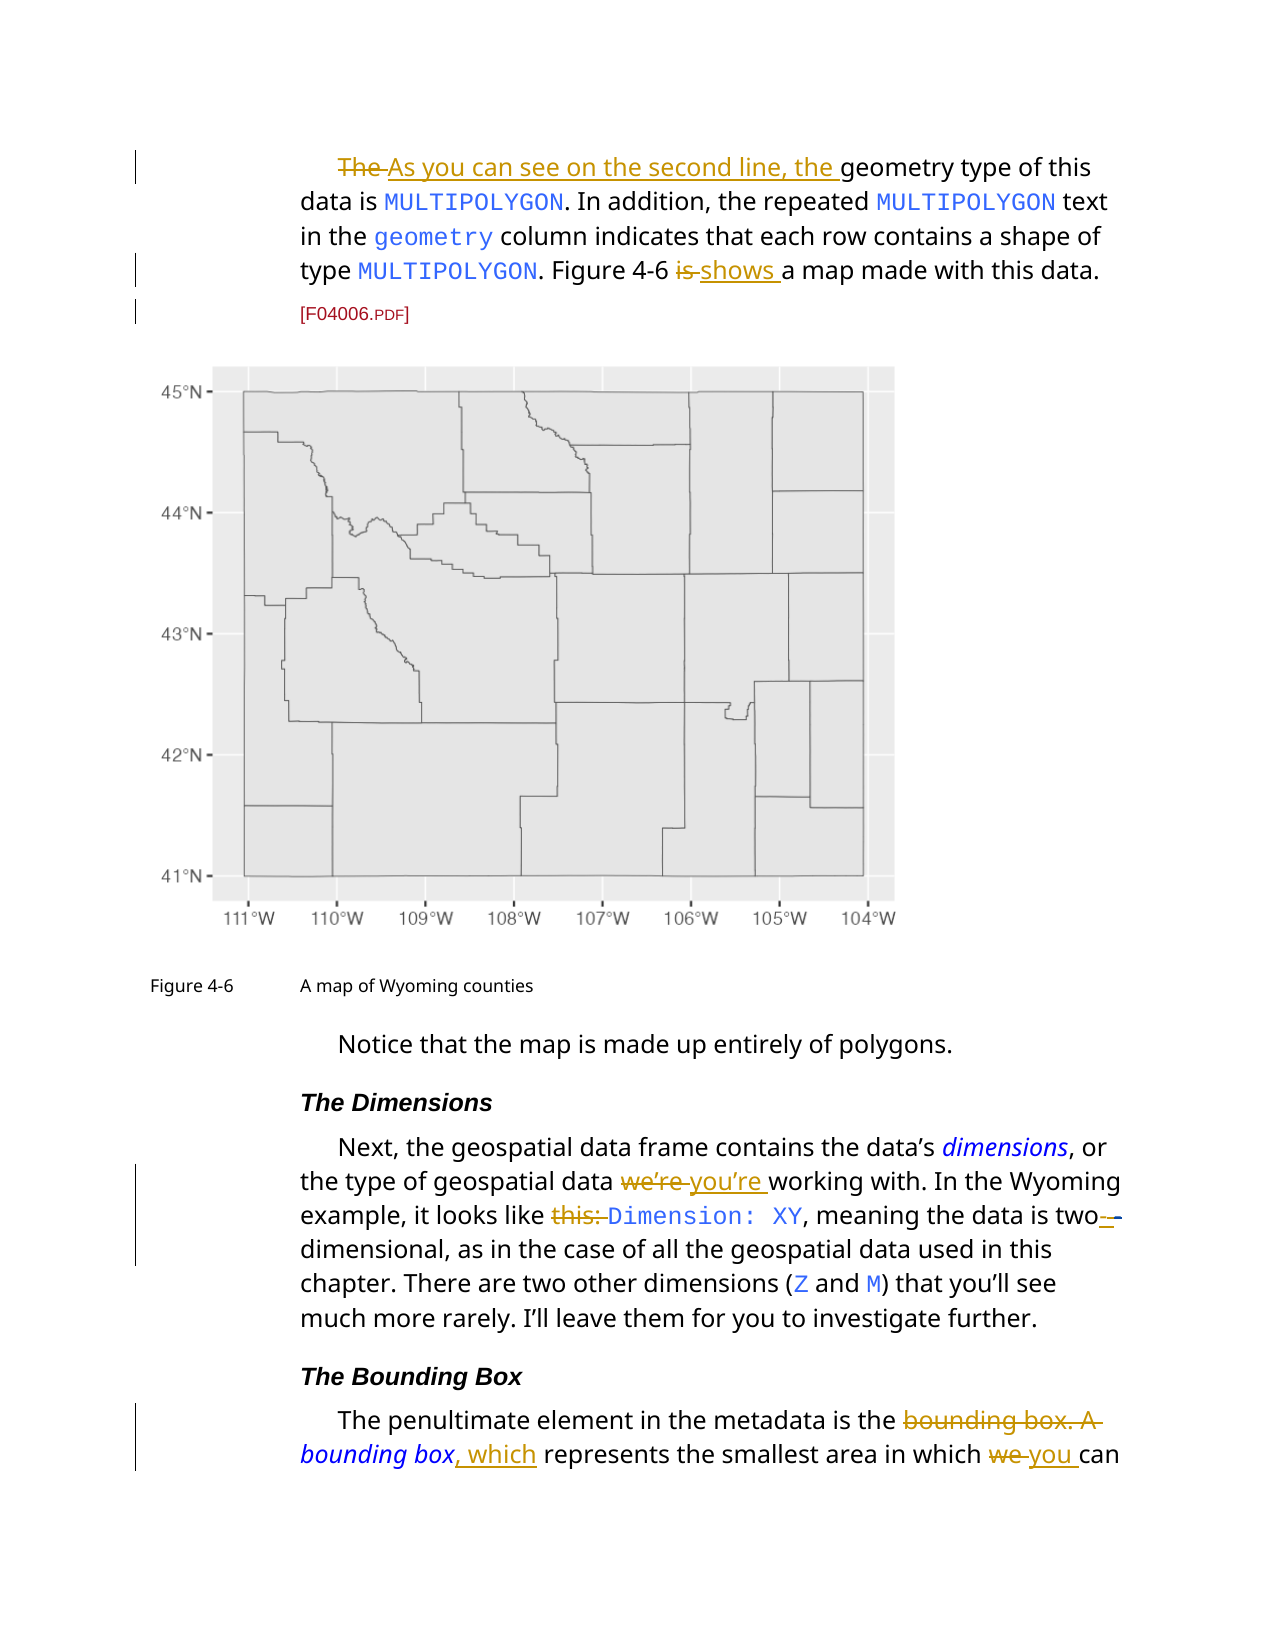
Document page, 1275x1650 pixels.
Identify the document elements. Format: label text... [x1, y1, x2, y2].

text A map of Wyoming counties [150, 974, 1125, 998]
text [300, 1403, 1125, 1471]
text [F04006.pdf] [300, 299, 1125, 324]
text The Bounding Box [300, 1359, 1125, 1391]
text geometry type of this data is MULTIPOLYGON. In addition, the repeated MULTIPOLYGON text in the geometry column indicates that each row contains a shape of type MULTIPOLYGON. Figure 4-6 a map made with this data. [300, 150, 1125, 287]
text The Dimensions [300, 1086, 1125, 1117]
text Notice that the map is made up entirely of polygons. [300, 1027, 1125, 1061]
picture [150, 345, 905, 950]
text Next, the geospatial data frame contains the data’s dimensions, or the type of geospatial data working with. In the Wyoming example, it looks like Dimension: XY, meaning the data is twodimensional, as in the case of all the geospatial data used in this chapter. There are two other dimensions (Z and M) that you’ll see much more rarely. I’ll leave them for you to investigate further. [300, 1129, 1125, 1334]
